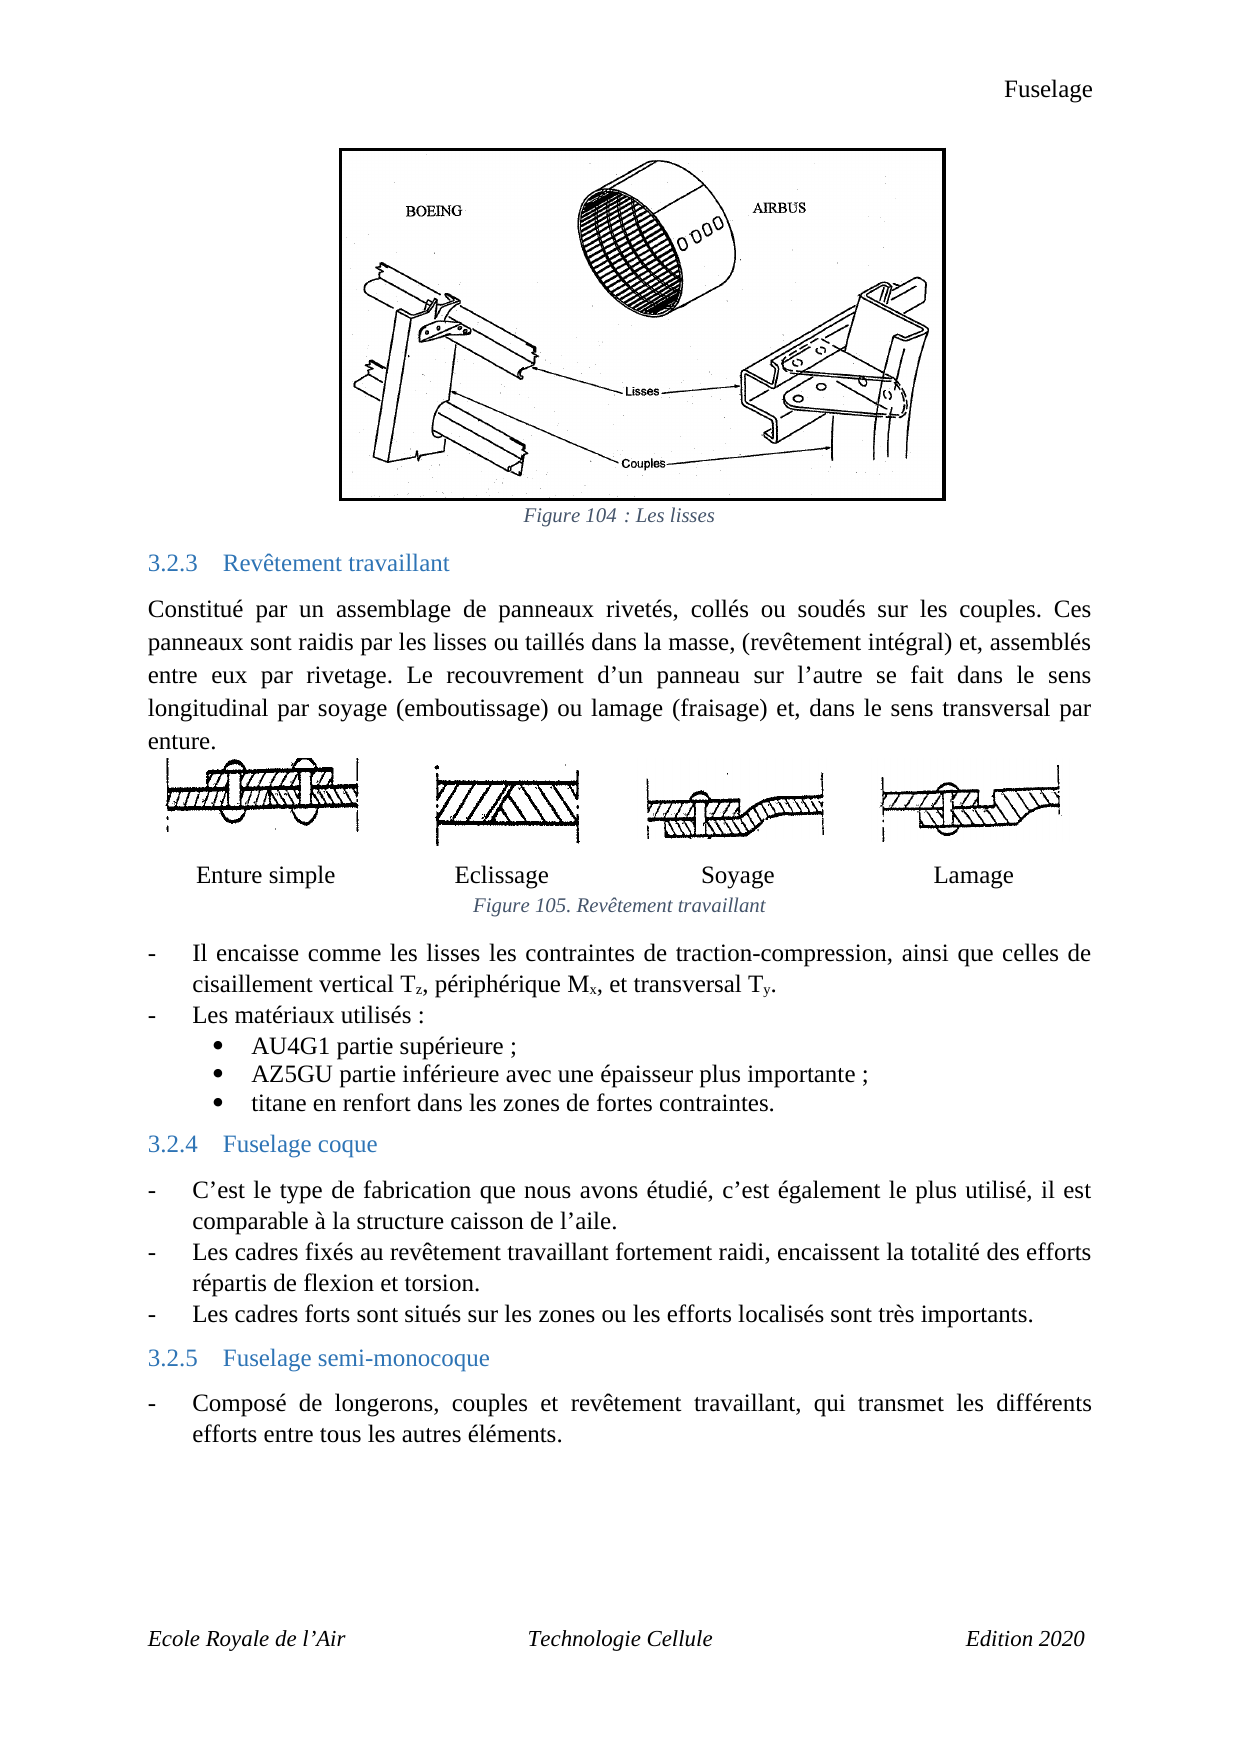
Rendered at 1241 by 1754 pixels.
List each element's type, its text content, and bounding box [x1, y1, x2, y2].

subtitle Revêtement travaillant [148, 548, 1093, 577]
text Les matériaux utilisés : [148, 1000, 1093, 1028]
text C’est le type de fabrication que nous avons étudié, c’est également le plus utilisé, il est comparable à la structure caisson de l’aile. [148, 1175, 1093, 1235]
table_header [148, 759, 383, 860]
text AZ5GU partie inférieure avec une épaisseur plus importante ; [213, 1059, 1093, 1088]
table_header [620, 759, 856, 860]
text titane en renfort dans les zones de fortes contraintes. [213, 1088, 1093, 1117]
text Les cadres fixés au revêtement travaillant fortement raidi, encaissent la totalité des efforts répartis de flexion et torsion. [148, 1237, 1093, 1297]
table_header [856, 759, 1092, 860]
table_header [384, 759, 619, 860]
table_cell Eclissage [384, 860, 619, 893]
table_cell Soyage [620, 860, 856, 893]
text Composé de longerons, couples et revêtement travaillant, qui transmet les différents efforts entre tous les autres éléments. [148, 1388, 1093, 1448]
text Constitué par un assemblage de panneaux rivetés, collés ou soudés sur les couples. Ces panneaux sont raidis par les lisses ou taillés dans la masse, (revêtement intégral) et, assemblés entre eux par rivetage. Le recouvrement d’un panneau sur l’autre se fait dans le sens longitudinal par soyage (emboutissage) ou lamage (fraisage) et, dans le sens transversal par enture. [148, 594, 1093, 755]
table_cell Lamage [856, 860, 1092, 893]
text Les cadres forts sont situés sur les zones ou les efforts localisés sont très importants. [148, 1299, 1093, 1328]
subtitle Fuselage semi-monocoque [148, 1343, 1093, 1371]
text AU4G1 partie supérieure ; [213, 1031, 1093, 1059]
text Il encaisse comme les lisses les contraintes de traction-compression, ainsi que celles de cisaillement vertical Tz, périphérique Mx, et transversal Ty. [148, 938, 1093, 997]
table_cell Enture simple [148, 860, 383, 893]
subtitle Fuselage coque [148, 1129, 1093, 1158]
